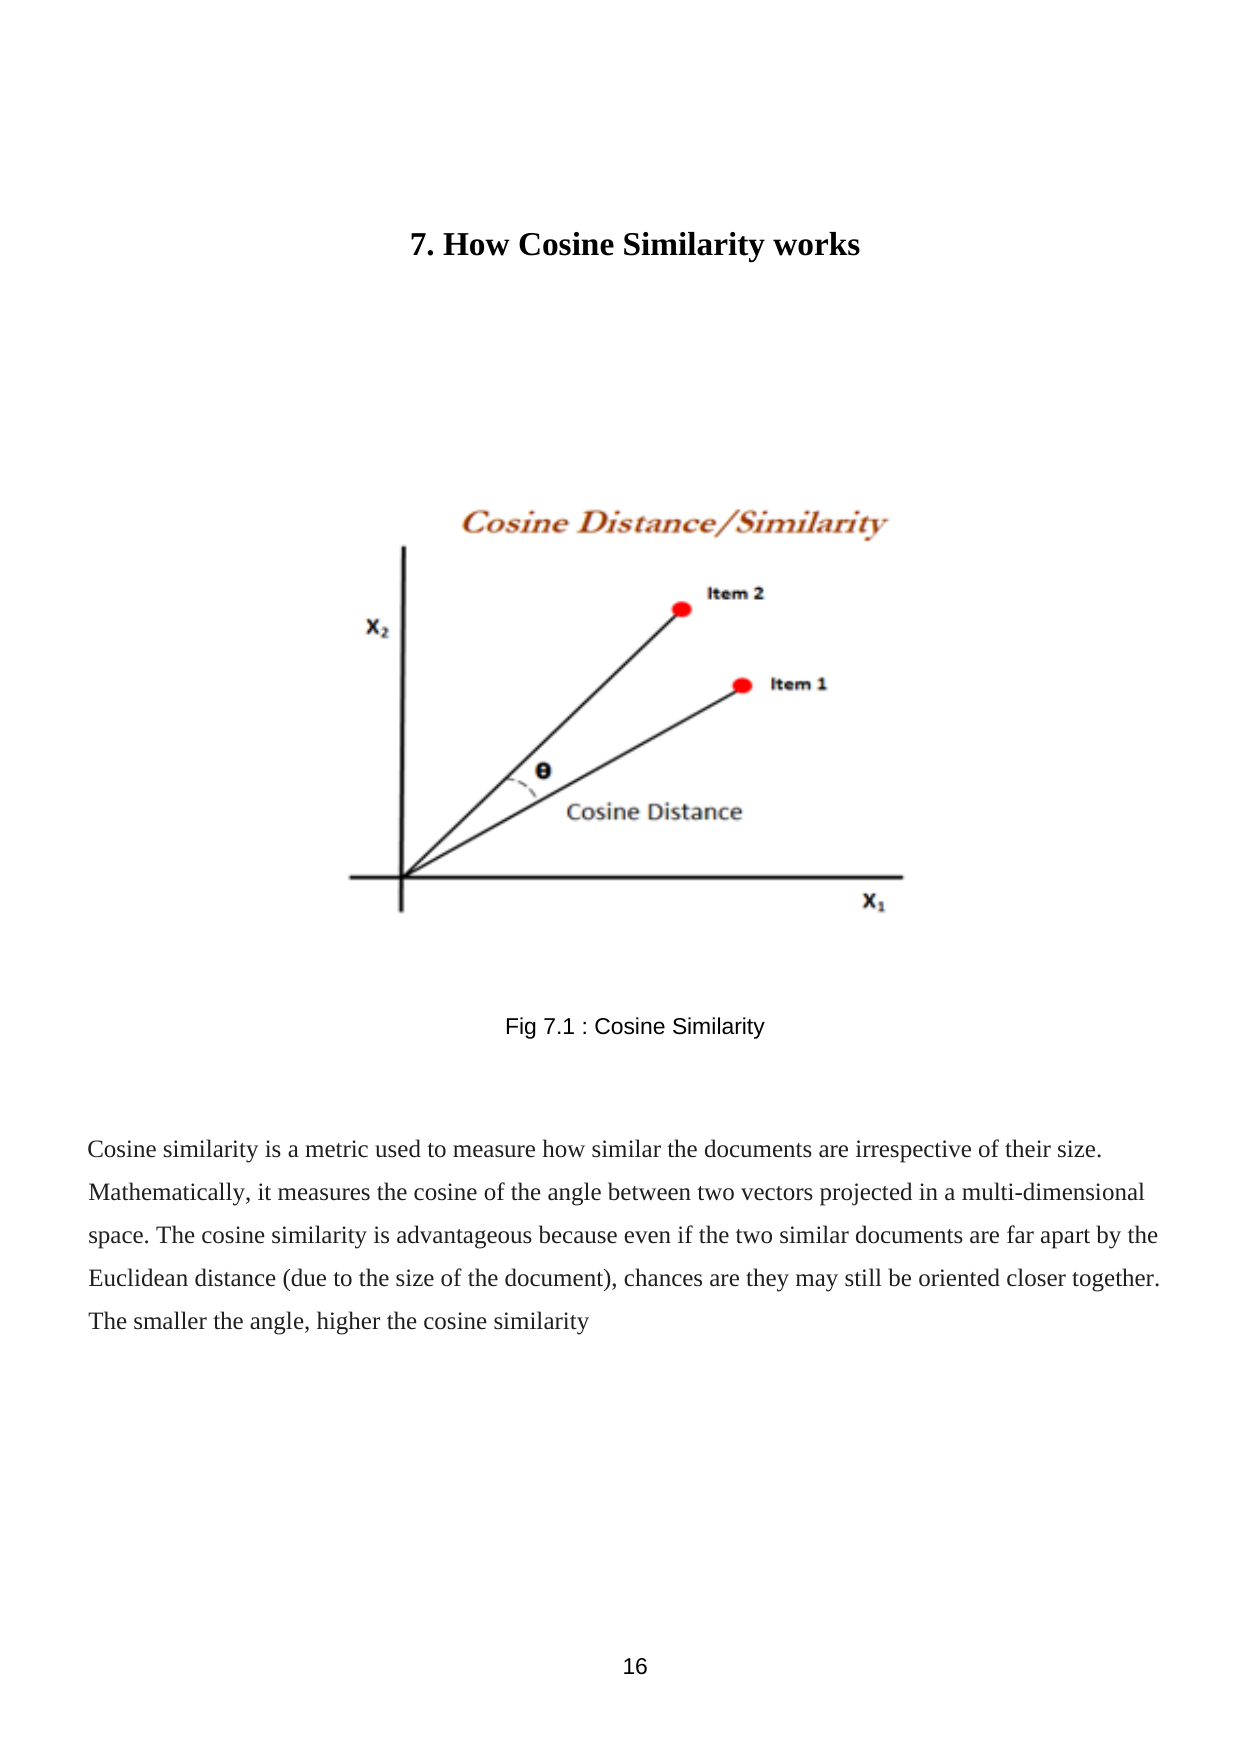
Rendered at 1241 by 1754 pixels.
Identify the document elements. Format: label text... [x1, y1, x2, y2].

text Fig 7.1 : Cosine Similarity [89, 1013, 1181, 1039]
subtitle 7. How Cosine Similarity works [89, 224, 1181, 263]
picture [267, 440, 1041, 1009]
text Cosine similarity is a metric used to measure how similar the documents are irrespective of their size. Mathematically, it measures the cosine of the angle between two vectors projected in a multi-dimensional space. The cosine similarity is advantageous because even if the two similar documents are far apart by the Euclidean distance (due to the size of the document), chances are they may still be oriented closer together. The smaller the angle, higher the cosine similarity [87, 1134, 1181, 1335]
